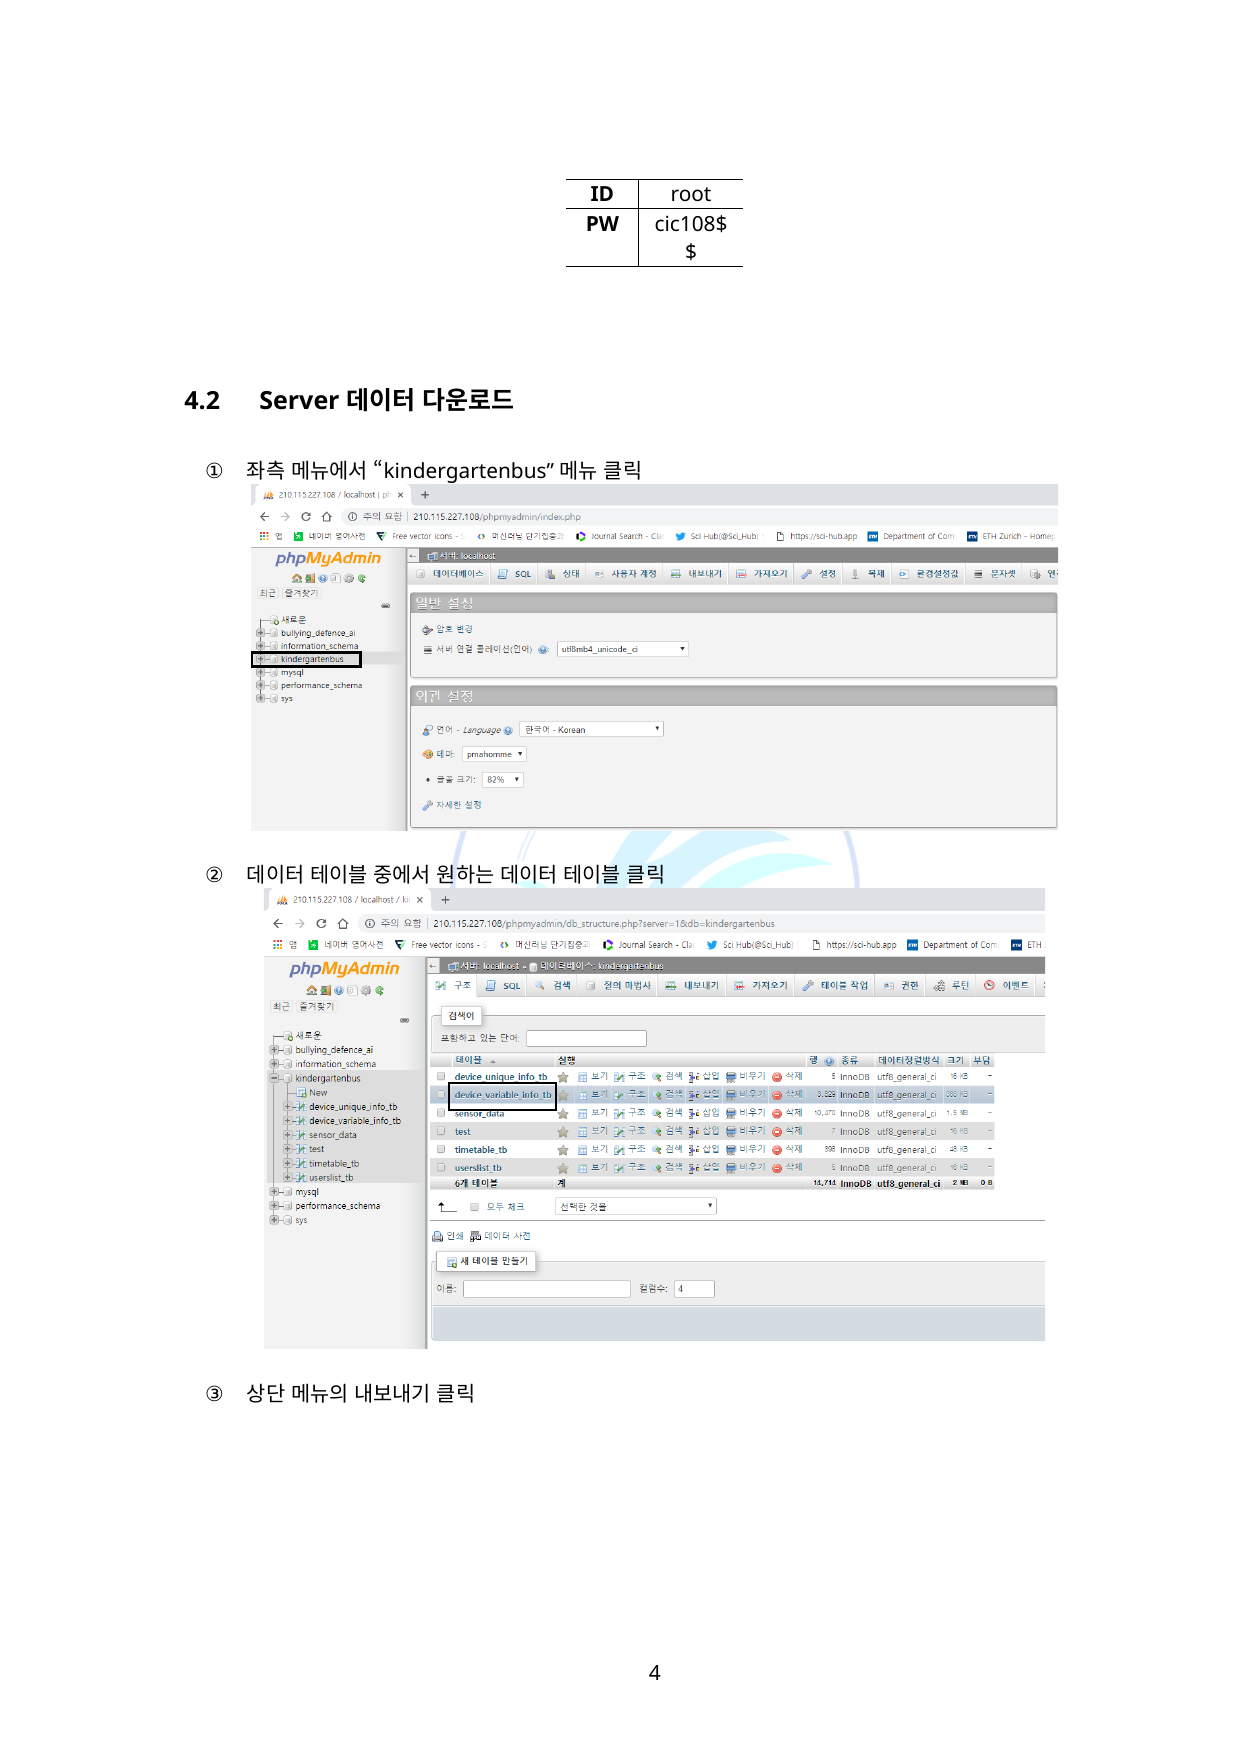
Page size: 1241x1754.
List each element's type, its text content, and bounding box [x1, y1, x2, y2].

list 데이터 테이블 중에서 원하는 데이터 테이블 클릭 [205, 858, 1167, 889]
table_cell PW [566, 209, 638, 266]
list 좌측 메뉴에서 “kindergartenbus” 메뉴 클릭 [205, 454, 1167, 485]
picture [251, 484, 1059, 831]
table_header root [639, 180, 743, 208]
list 상단 메뉴의 내보내기 클릭 [205, 1377, 1167, 1407]
picture [263, 888, 1046, 1349]
table_header ID [566, 180, 638, 208]
subtitle Server 데이터 다운로드 [184, 379, 1147, 417]
table_cell cic108$$ [639, 209, 743, 266]
